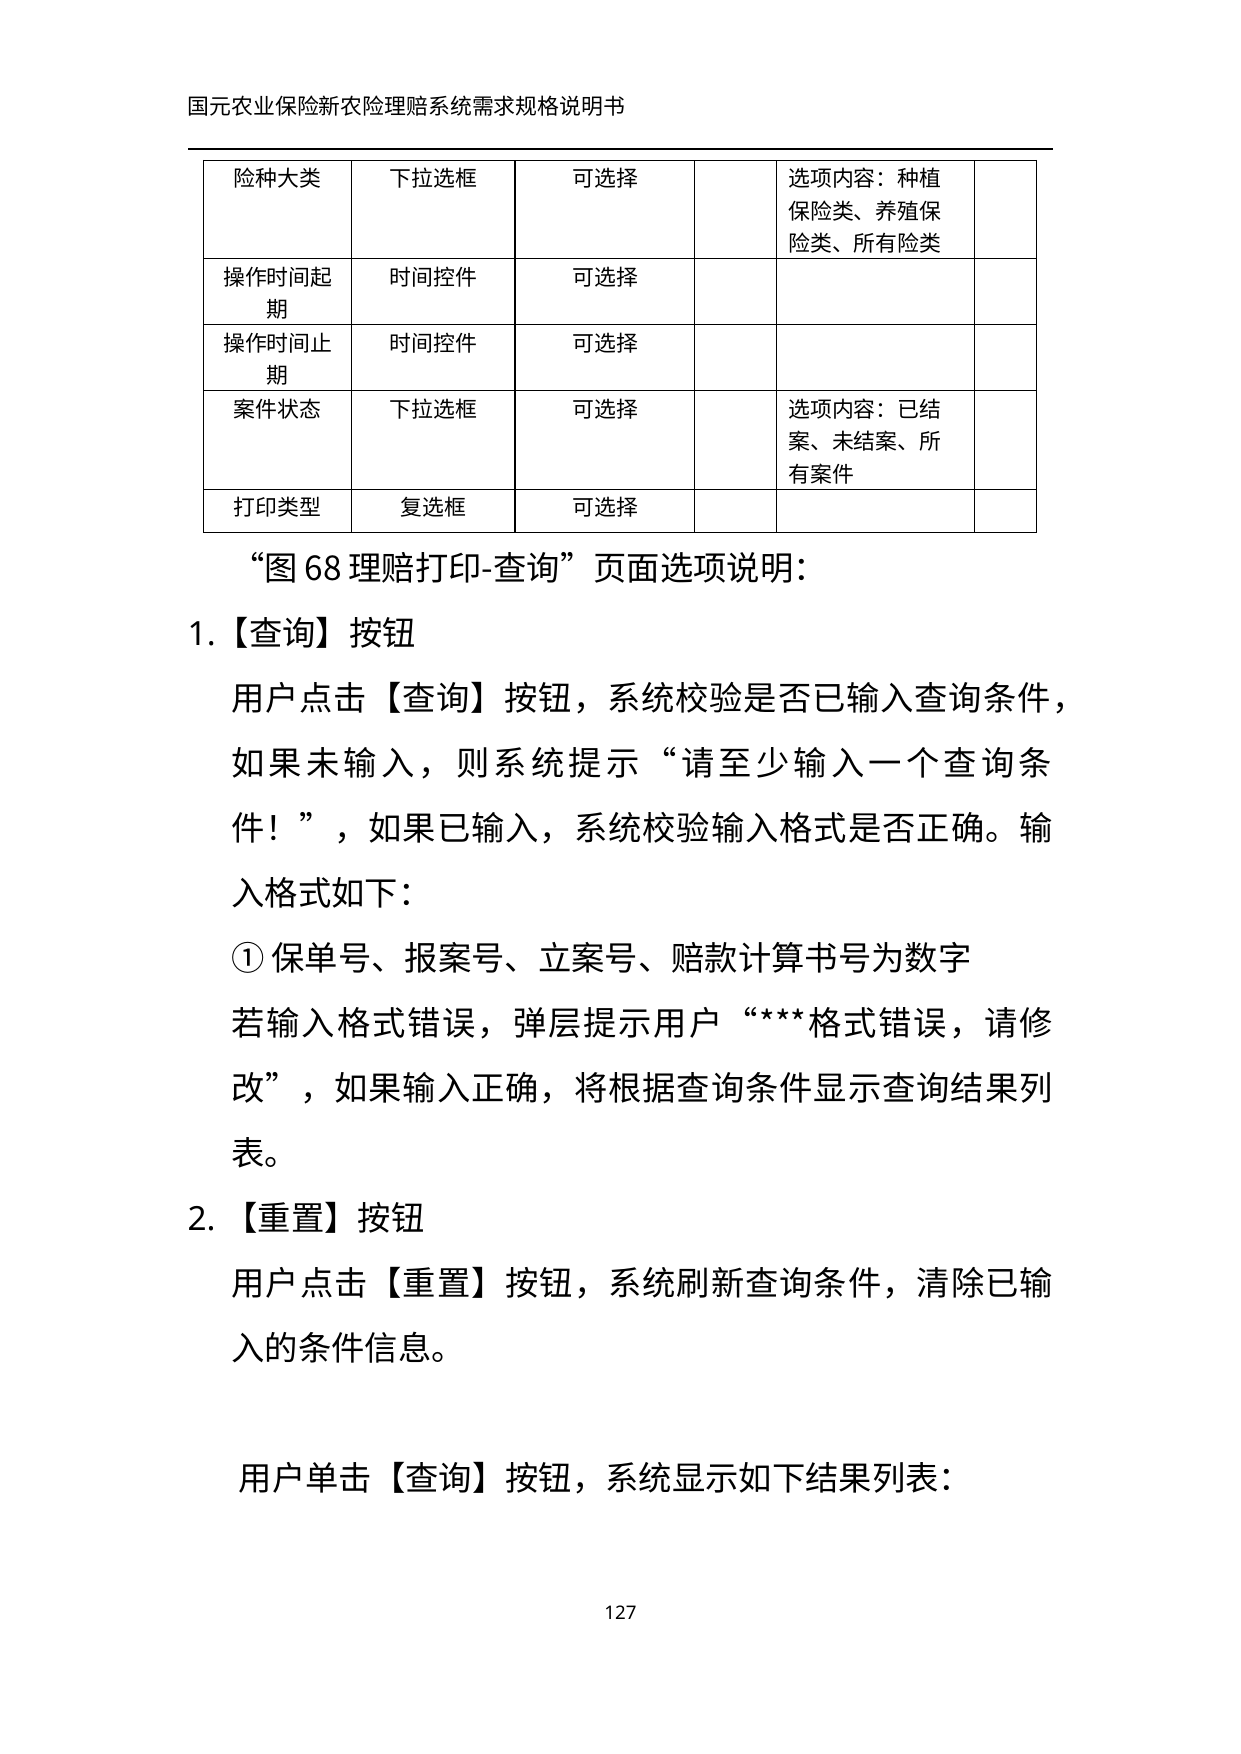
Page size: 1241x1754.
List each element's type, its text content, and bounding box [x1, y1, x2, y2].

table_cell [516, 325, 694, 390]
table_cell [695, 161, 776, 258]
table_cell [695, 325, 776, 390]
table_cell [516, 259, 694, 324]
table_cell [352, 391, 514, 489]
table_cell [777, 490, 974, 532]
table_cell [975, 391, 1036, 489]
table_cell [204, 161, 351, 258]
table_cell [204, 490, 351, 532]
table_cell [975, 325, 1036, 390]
text ①保单号、报案号、立案号、赔款计算书号为数字 [231, 923, 1053, 988]
text 用户点击【查询】按钮，系统校验是否已输入查询条件，如果未输入，则系统提示“请至少输入一个查询条件！”，如果已输入，系统校验输入格式是否正确。输入格式如下： [231, 663, 1053, 923]
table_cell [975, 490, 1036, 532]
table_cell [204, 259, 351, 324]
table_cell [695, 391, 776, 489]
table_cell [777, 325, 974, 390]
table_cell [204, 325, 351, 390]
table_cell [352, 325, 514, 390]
text 用户点击【重置】按钮，系统刷新查询条件，清除已输入的条件信息。 [231, 1248, 1053, 1378]
text 用户单击【查询】按钮，系统显示如下结果列表： [231, 1443, 1053, 1508]
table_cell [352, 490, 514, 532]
text 1.【查询】按钮 [187, 598, 1053, 663]
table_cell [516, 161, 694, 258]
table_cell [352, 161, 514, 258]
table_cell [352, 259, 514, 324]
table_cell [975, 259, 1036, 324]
text 2. 【重置】按钮 [187, 1183, 1053, 1248]
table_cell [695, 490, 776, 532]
text 若输入格式错误，弹层提示用户“***格式错误，请修改”，如果输入正确，将根据查询条件显示查询结果列表。 [231, 988, 1053, 1183]
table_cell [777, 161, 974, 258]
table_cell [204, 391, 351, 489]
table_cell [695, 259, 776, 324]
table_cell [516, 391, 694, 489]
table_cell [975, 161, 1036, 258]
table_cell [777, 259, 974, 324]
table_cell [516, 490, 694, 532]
text “图68理赔打印-查询”页面选项说明： [231, 533, 1053, 598]
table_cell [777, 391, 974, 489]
